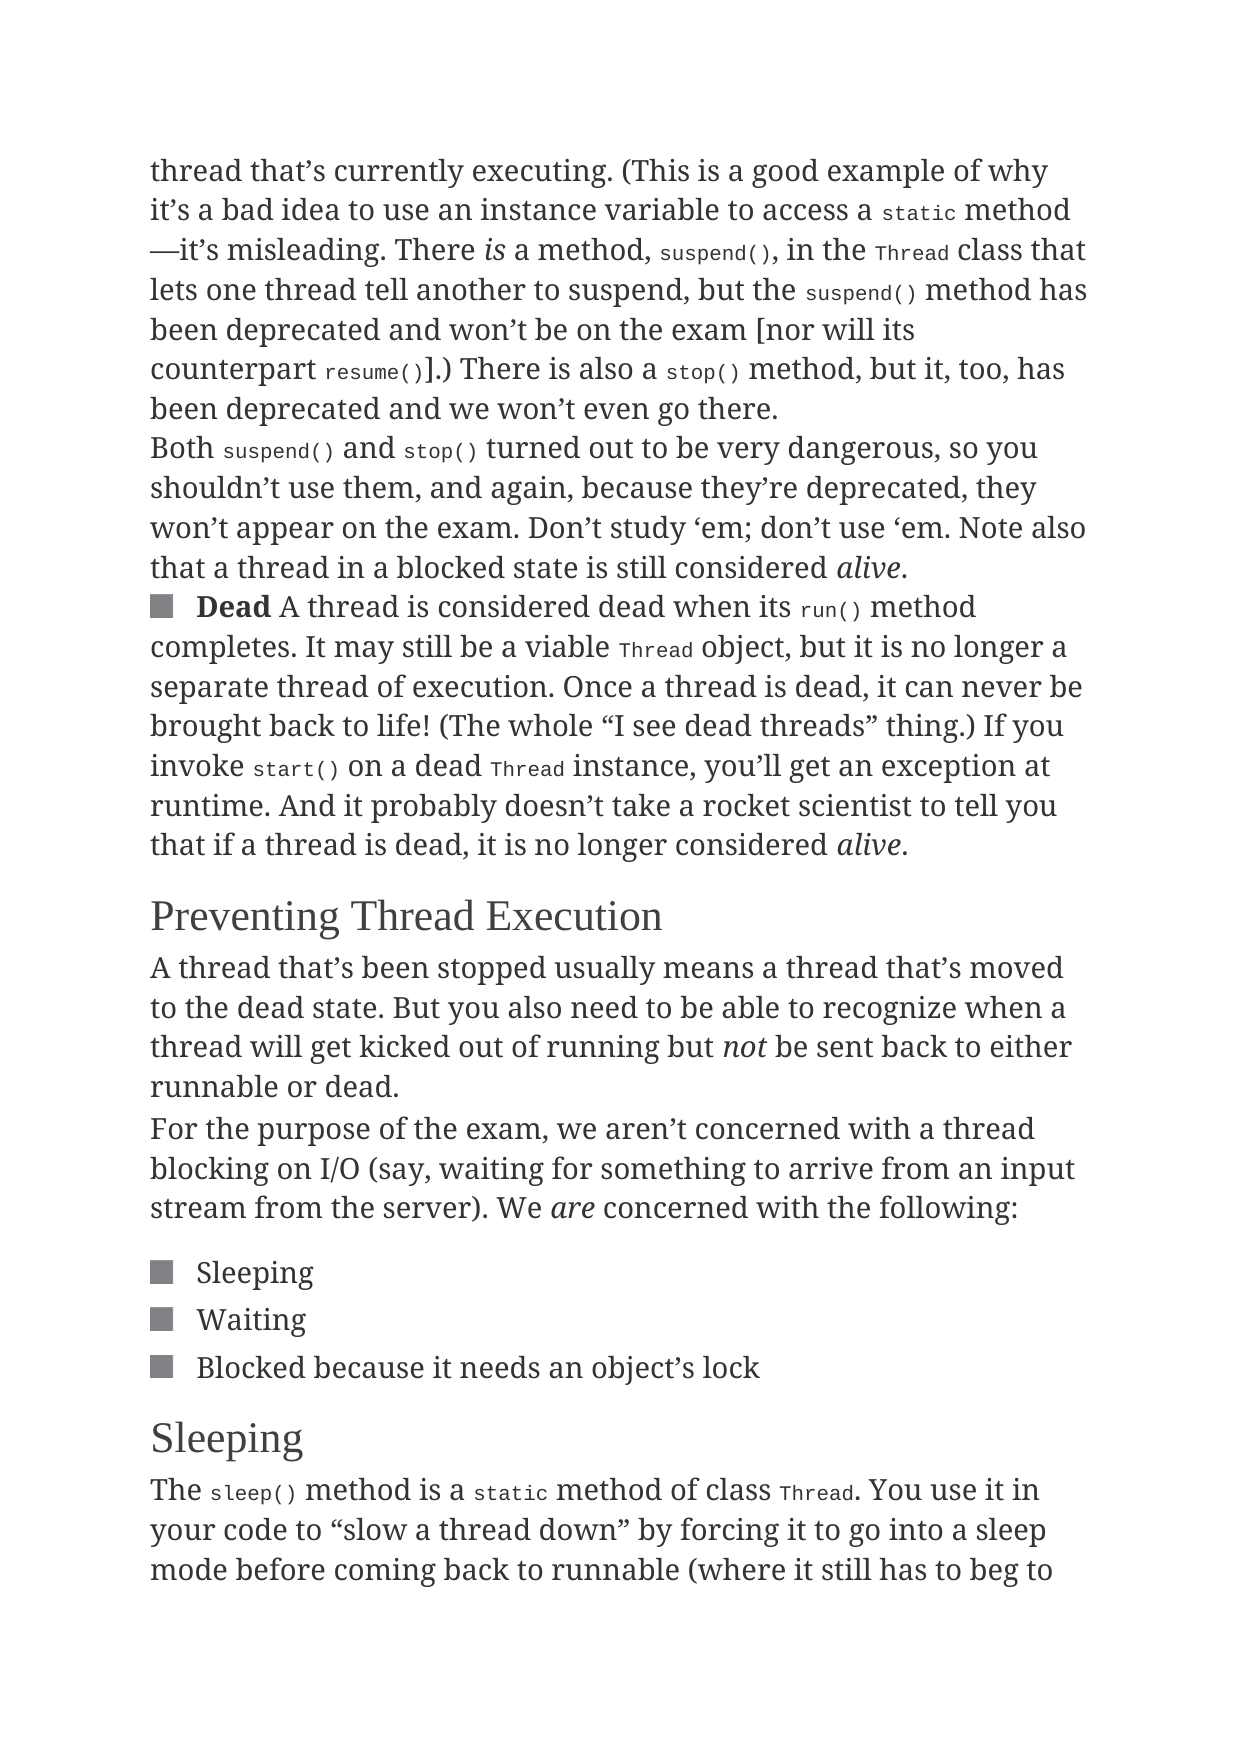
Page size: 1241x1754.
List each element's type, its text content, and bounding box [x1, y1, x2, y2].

text For the purpose of the exam, we aren’t concerned with a thread blocking on I/O (say, waiting for something to arrive from an input stream from the server). We are concerned with the following: [150, 1108, 1090, 1227]
text Dead A thread is considered dead when its run() method completes. It may still be a viable Thread object, but it is no longer a separate thread of execution. Once a thread is dead, it can never be brought back to life! (The whole “I see dead threads” thing.) If you invoke start() on a dead Thread instance, you’ll get an exception at runtime. And it probably doesn’t take a rocket scientist to tell you that if a thread is dead, it is no longer considered alive. [150, 587, 1090, 864]
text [150, 150, 1090, 587]
text Sleeping [150, 1412, 1090, 1462]
text Waiting [150, 1300, 1090, 1339]
text Sleeping [150, 1252, 1090, 1292]
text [150, 1469, 1090, 1588]
picture [150, 594, 174, 618]
picture [150, 1307, 174, 1331]
picture [150, 1260, 174, 1284]
text A thread that’s been stopped usually means a thread that’s moved to the dead state. But you also need to be able to recognize when a thread will get kicked out of running but not be sent back to either runnable or dead. [150, 947, 1090, 1106]
text Preventing Thread Execution [150, 889, 1090, 940]
picture [150, 1355, 174, 1378]
text Blocked because it needs an object’s lock [150, 1347, 1090, 1387]
